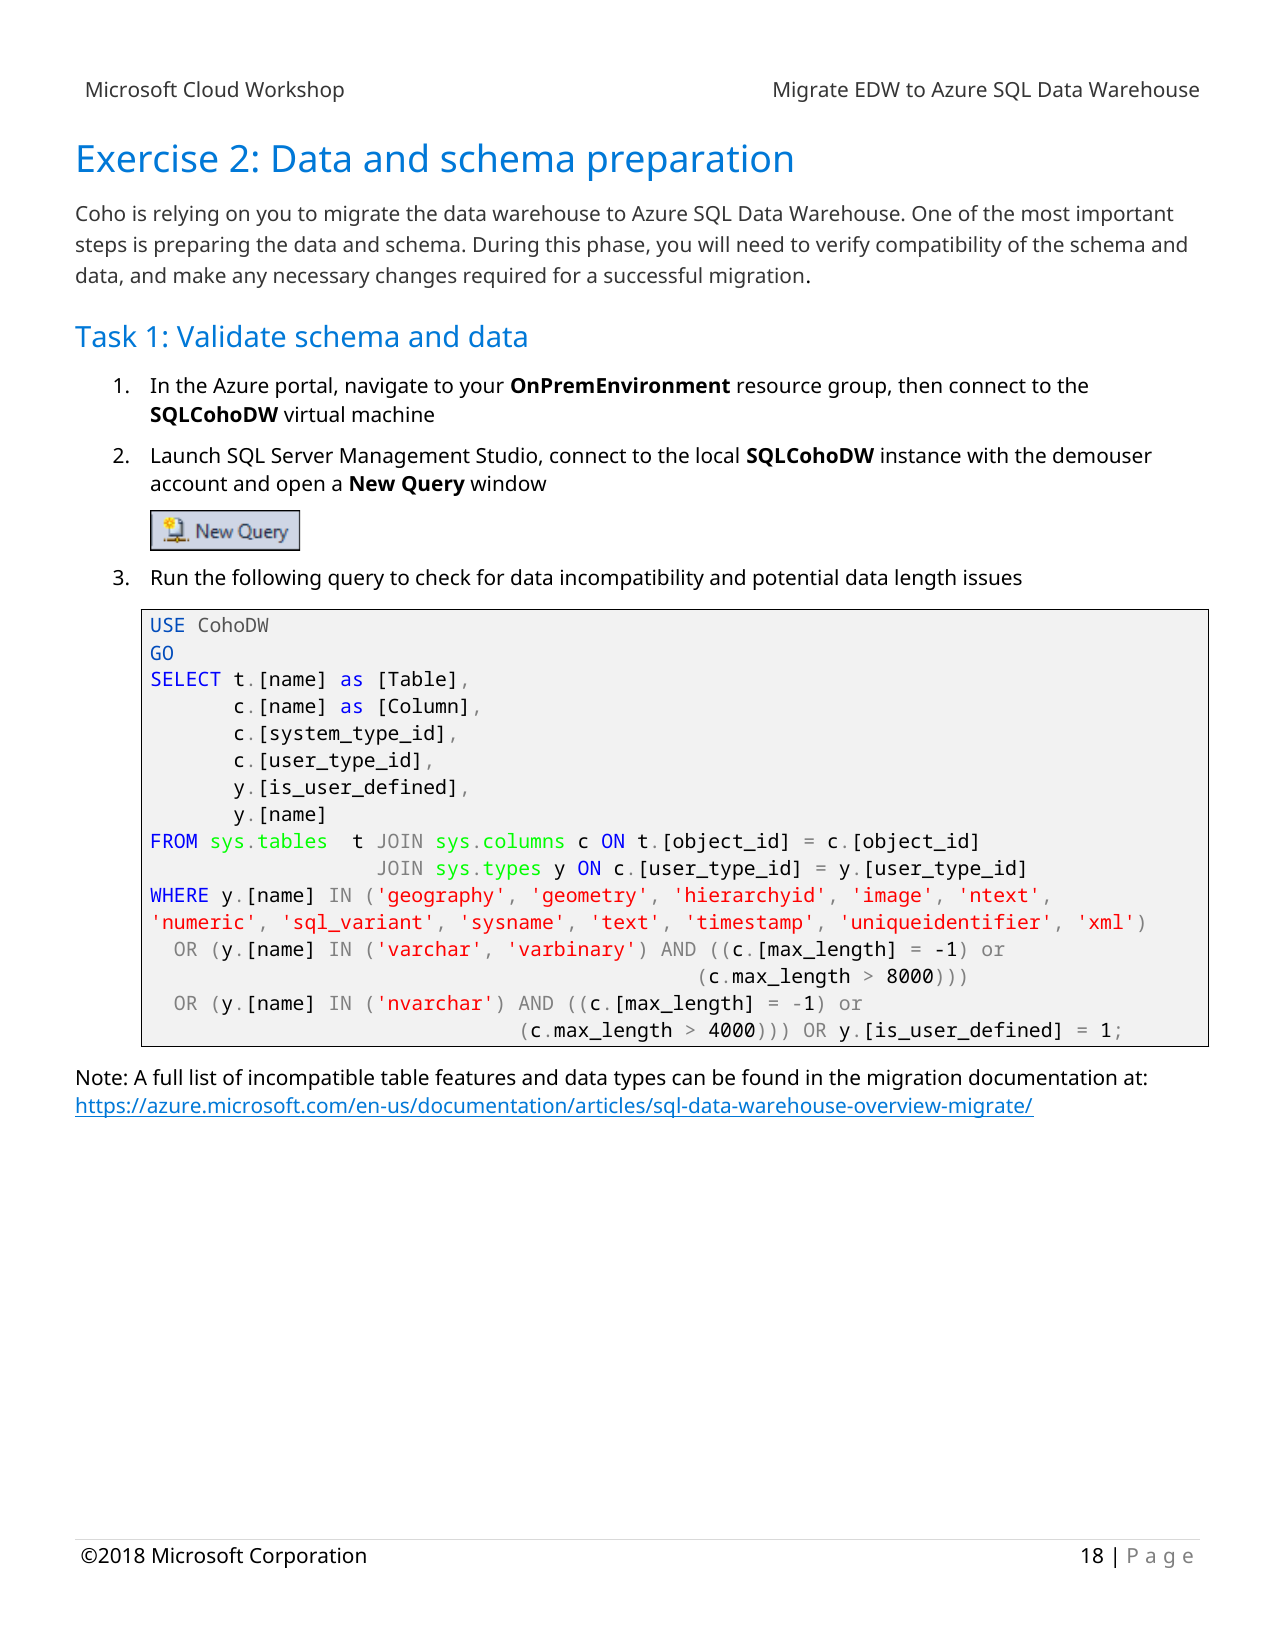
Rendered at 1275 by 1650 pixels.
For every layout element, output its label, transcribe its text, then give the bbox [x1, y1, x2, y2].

text c.[name] as [Column], [142, 689, 1208, 717]
text (c.max_length > 8000))) [142, 959, 1208, 986]
text OR (y.[name] IN ('varchar', 'varbinary') AND ((c.[max_length] = -1) or [142, 932, 1208, 959]
text WHERE y.[name] IN ('geography', 'geometry', 'hierarchyid', 'image', 'ntext', [142, 878, 1208, 905]
list Run the following query to check for data incompatibility and potential data length issues [112, 563, 1200, 592]
text OR (y.[name] IN ('nvarchar') AND ((c.[max_length] = -1) or [142, 986, 1208, 1013]
text y.[name] [142, 797, 1208, 824]
text (c.max_length > 4000))) OR y.[is_user_defined] = 1; [142, 1013, 1208, 1046]
text Note: A full list of incompatible table features and data types can be found in the migration documentation at: https://azure.microsoft.com/en-us/documentation/articles/sql-data-warehouse-overview-migrate/ [75, 1063, 1153, 1120]
text c.[user_type_id], [142, 743, 1208, 771]
text USE CohoDW [142, 610, 1208, 636]
picture [150, 510, 300, 551]
list Launch SQL Server Management Studio, connect to the local SQLCohoDW instance with the demouser account and open a New Query window [112, 441, 1200, 498]
text JOIN sys.types y ON c.[user_type_id] = y.[user_type_id] [142, 851, 1208, 878]
list In the Azure portal, navigate to your OnPremEnvironment resource group, then connect to the SQLCohoDW virtual machine [112, 372, 1200, 428]
text FROM sys.tables t JOIN sys.columns c ON t.[object_id] = c.[object_id] [142, 824, 1208, 851]
text GO [142, 636, 1208, 663]
text y.[is_user_defined], [142, 771, 1208, 797]
text c.[system_type_id], [142, 717, 1208, 743]
text 'numeric', 'sql_variant', 'sysname', 'text', 'timestamp', 'uniqueidentifier', 'xml') [142, 905, 1208, 932]
subtitle Exercise 2: Data and schema preparation [75, 132, 1200, 183]
subtitle Task 1: Validate schema and data [75, 316, 1200, 356]
text SELECT t.[name] as [Table], [142, 663, 1208, 689]
text Coho is relying on you to migrate the data warehouse to Azure SQL Data Warehouse. One of the most important steps is preparing the data and schema. During this phase, you will need to verify compatibility of the schema and data, and make any necessary changes required for a successful migration. [75, 199, 1200, 289]
